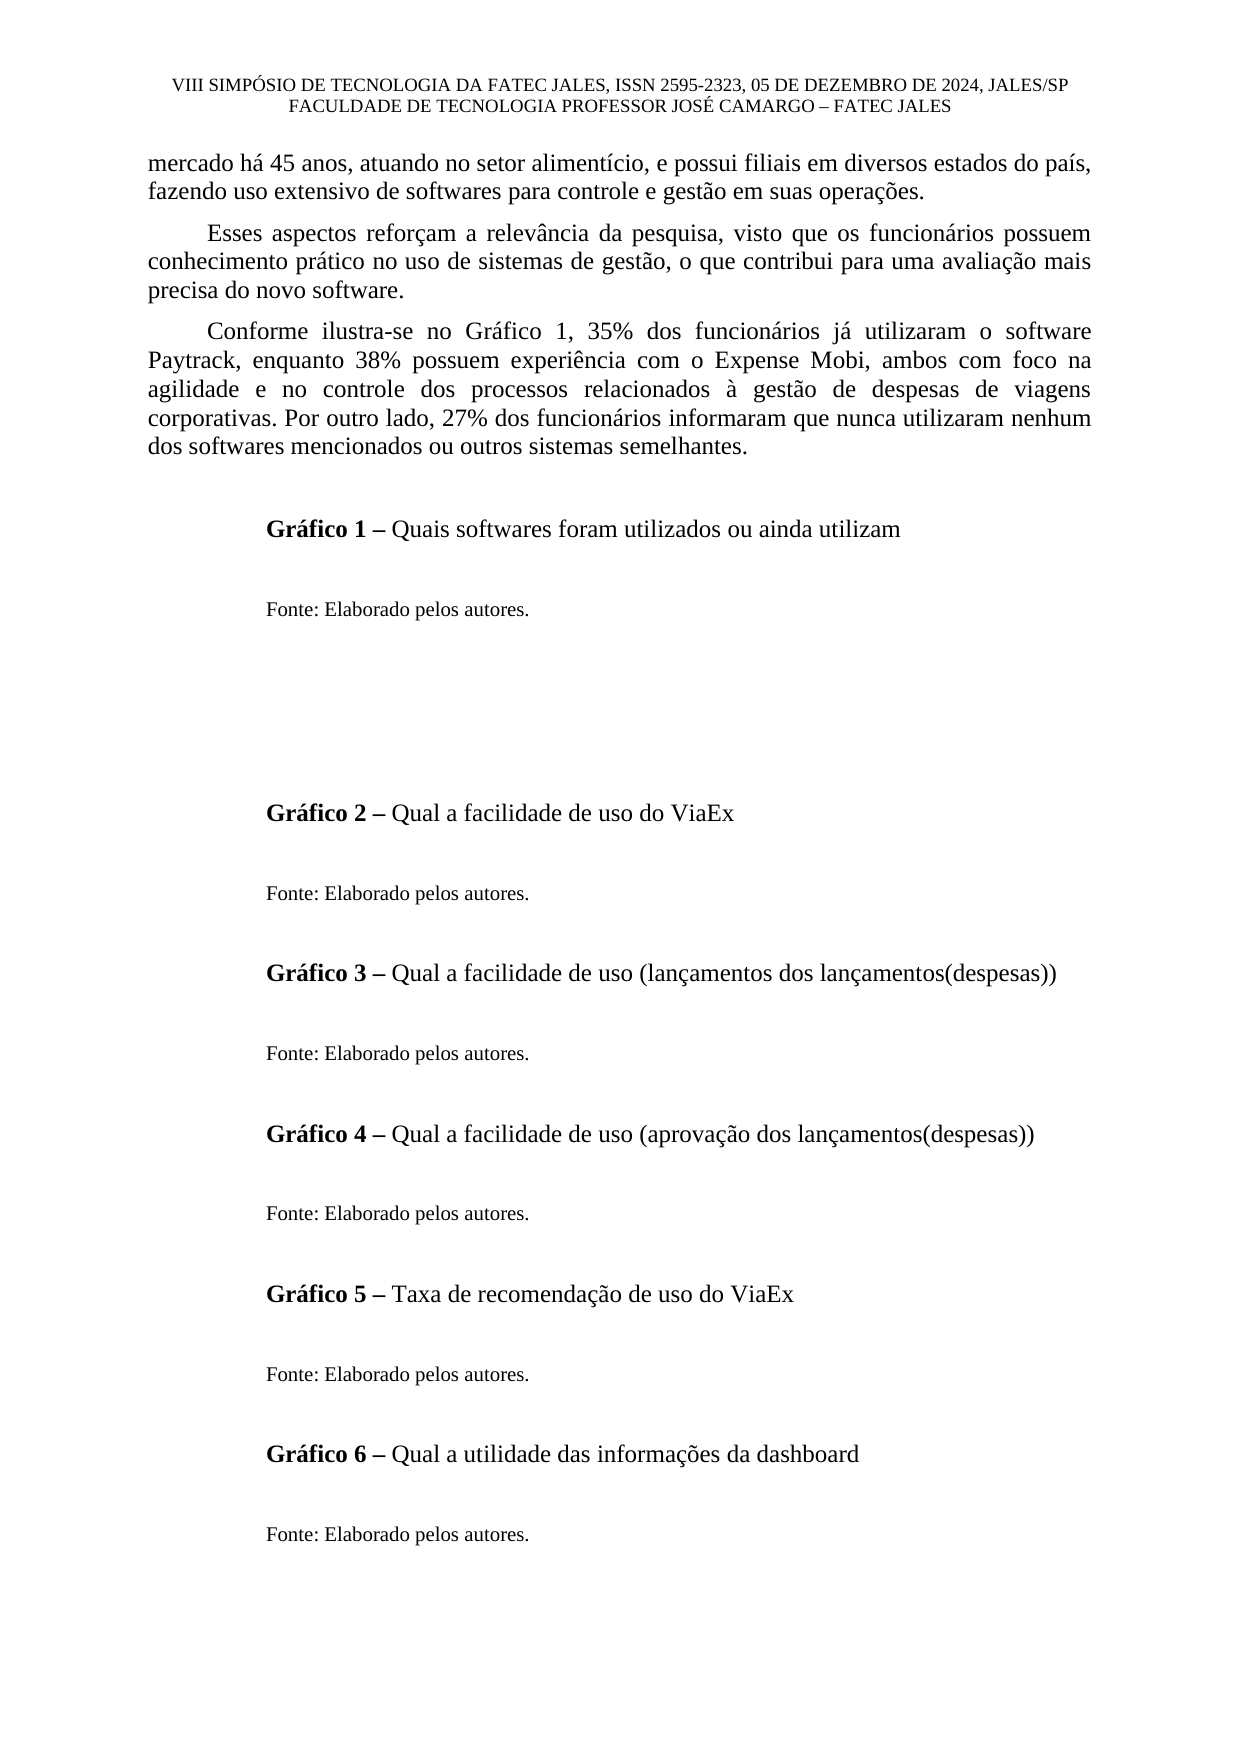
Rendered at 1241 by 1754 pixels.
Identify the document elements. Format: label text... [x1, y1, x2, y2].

text Fonte: Elaborado pelos autores. [148, 1361, 1092, 1386]
text Esses aspectos reforçam a relevância da pesquisa, visto que os funcionários possuem conhecimento prático no uso de sistemas de gestão, o que contribui para uma avaliação mais precisa do novo software. [148, 218, 1092, 304]
text Fonte: Elaborado pelos autores. [148, 596, 1092, 621]
text Fonte: Elaborado pelos autores. [148, 1041, 1092, 1065]
text Gráfico 2 – Qual a facilidade de uso do ViaEx [148, 798, 1092, 827]
text Gráfico 3 – Qual a facilidade de uso (lançamentos dos lançamentos(despesas)) [148, 958, 1092, 987]
text Gráfico 1 – Quais softwares foram utilizados ou ainda utilizam [148, 514, 1092, 543]
text Fonte: Elaborado pelos autores. [148, 881, 1092, 904]
text Gráfico 6 – Qual a utilidade das informações da dashboard [148, 1439, 1092, 1468]
text Gráfico 5 – Taxa de recomendação de uso do ViaEx [148, 1279, 1092, 1308]
text Fonte: Elaborado pelos autores. [148, 1522, 1092, 1546]
text Fonte: Elaborado pelos autores. [148, 1201, 1092, 1225]
text Gráfico 4 – Qual a facilidade de uso (aprovação dos lançamentos(despesas)) [148, 1119, 1092, 1147]
text Conforme ilustra-se no Gráfico 1, 35% dos funcionários já utilizaram o software Paytrack, enquanto 38% possuem experiência com o Expense Mobi, ambos com foco na agilidade e no controle dos processos relacionados à gestão de despesas de viagens corporativas. Por outro lado, 27% dos funcionários informaram que nunca utilizaram nenhum dos softwares mencionados ou outros sistemas semelhantes. [148, 316, 1092, 460]
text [148, 148, 1092, 205]
